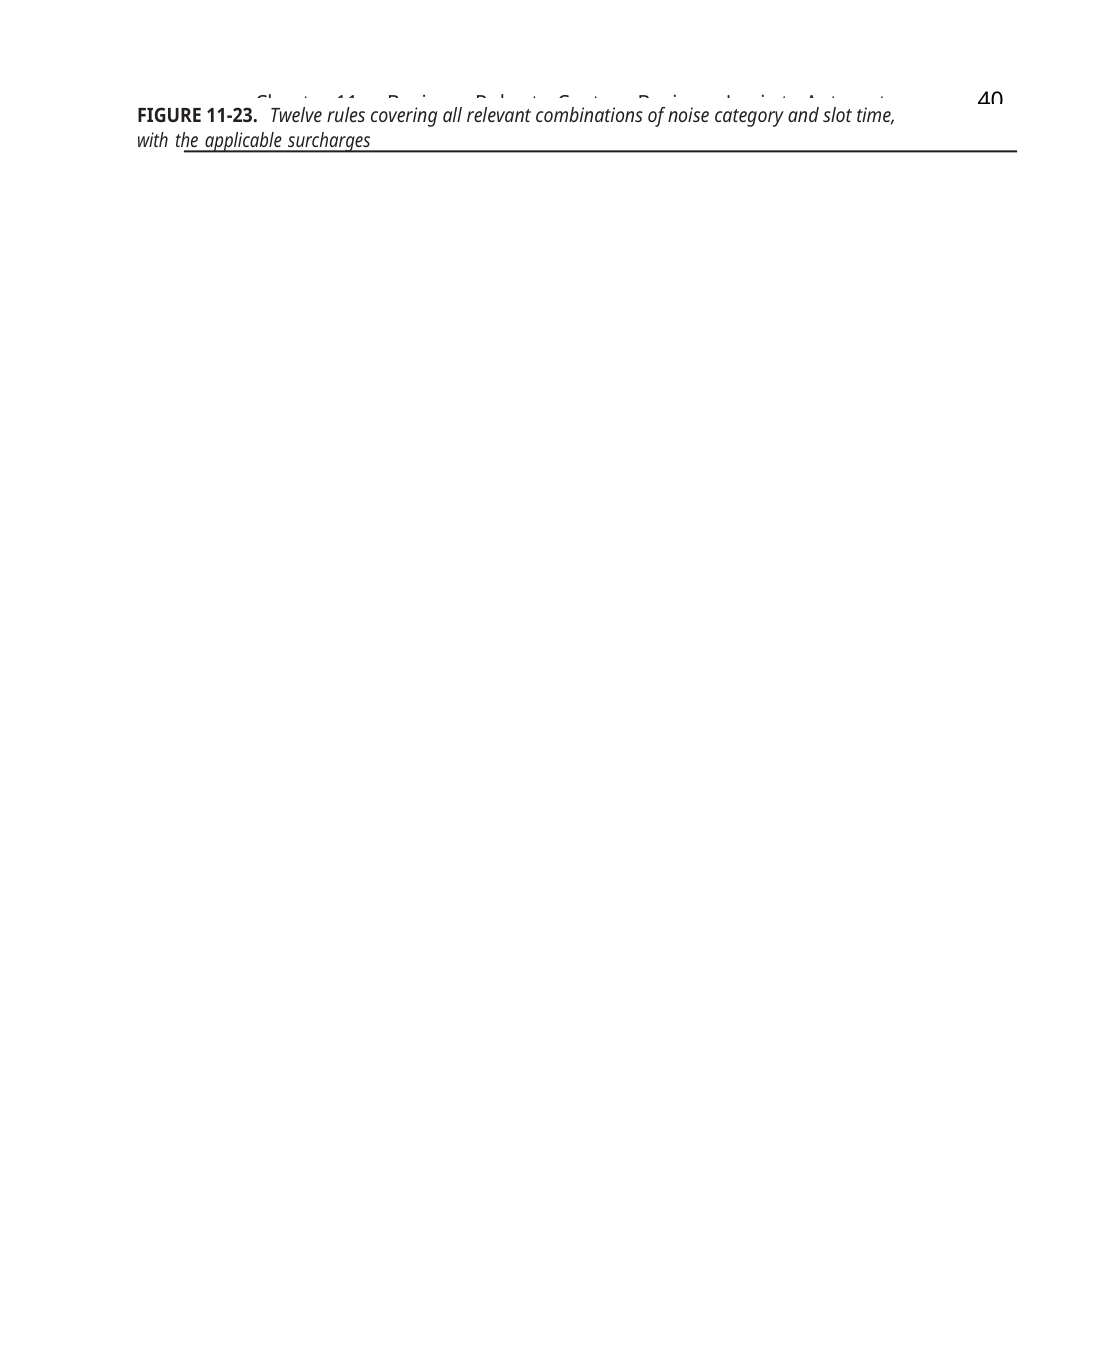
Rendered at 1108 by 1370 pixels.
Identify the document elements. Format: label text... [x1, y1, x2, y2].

text FIGURE 11-23. Twelve rules covering all relevant combinations of noise category and slot time, [137, 104, 1107, 127]
text with the applicable surcharges [137, 127, 1107, 153]
